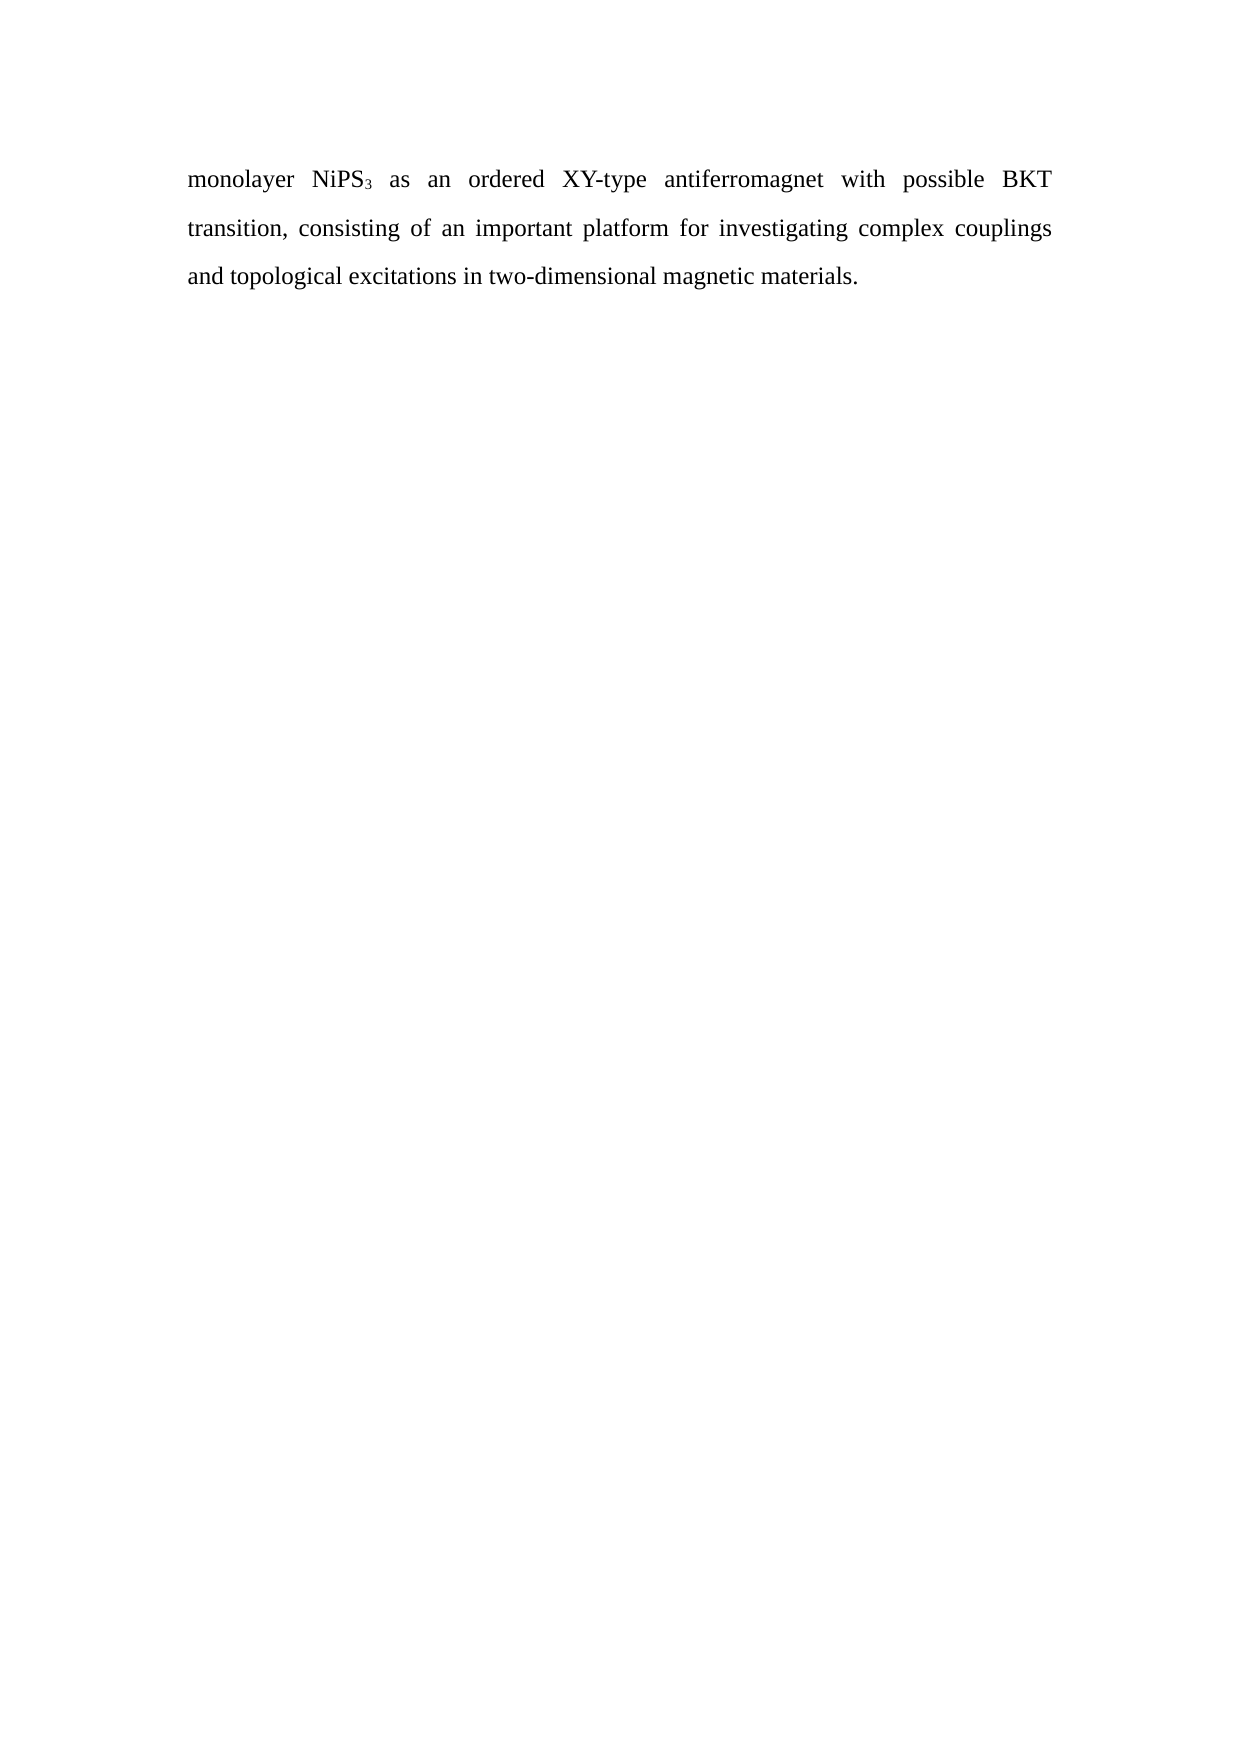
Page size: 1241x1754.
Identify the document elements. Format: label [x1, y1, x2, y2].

text [187, 162, 1053, 292]
